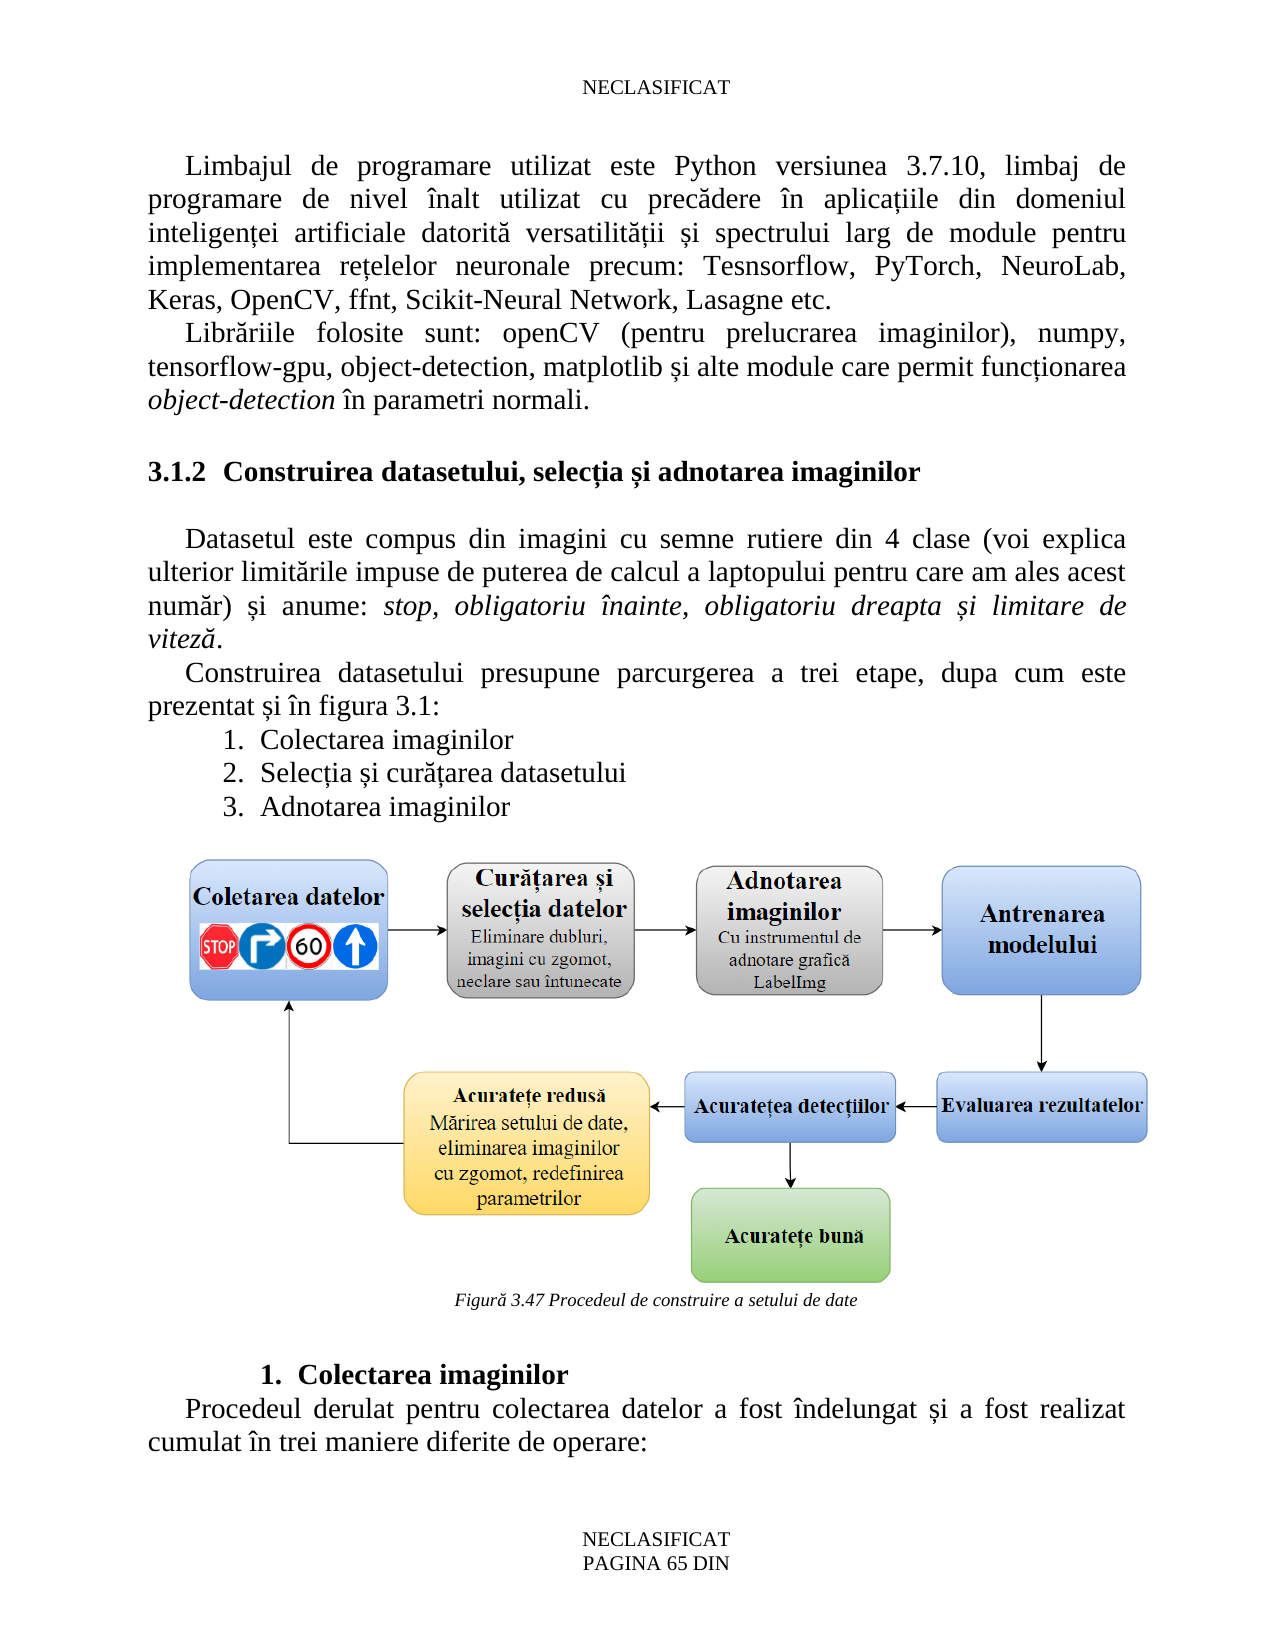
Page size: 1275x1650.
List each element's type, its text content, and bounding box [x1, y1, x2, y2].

text Procedeul derulat pentru colectarea datelor a fost îndelungat și a fost realizat cumulat în trei maniere diferite de operare: [148, 1391, 1127, 1458]
picture [184, 856, 1149, 1289]
text Limbajul de programare utilizat este Python versiunea 3.7.10, limbaj de programare de nivel înalt utilizat cu precădere în aplicațiile din domeniul inteligenței artificiale datorită versatilității și spectrului larg de module pentru implementarea rețelelor neuronale precum: Tesnsorflow, PyTorch, NeuroLab, Keras, OpenCV, ffnt, Scikit-Neural Network, Lasagne etc. [148, 148, 1127, 315]
list Colectarea imaginilor [260, 1357, 1127, 1391]
list Selecția și curățarea datasetului [222, 756, 1127, 789]
subtitle Construirea datasetului, selecția și adnotarea imaginilor [148, 454, 1127, 487]
text Datasetul este compus din imagini cu semne rutiere din 4 clase (voi explica ulterior limitările impuse de puterea de calcul a laptopului pentru care am ales acest număr) și anume: stop, obligatoriu înainte, obligatoriu dreapta și limitare de viteză. [148, 521, 1127, 655]
list Adnotarea imaginilor [222, 789, 1127, 823]
text Librăriile folosite sunt: openCV (pentru prelucrarea imaginilor), numpy, tensorflow-gpu, object-detection, matplotlib și alte module care permit funcționarea object-detection în parametri normali. [148, 315, 1127, 416]
text Construirea datasetului presupune parcurgerea a trei etape, dupa cum este prezentat și în figura 3.1: [148, 655, 1127, 722]
list Colectarea imaginilor [222, 722, 1127, 756]
